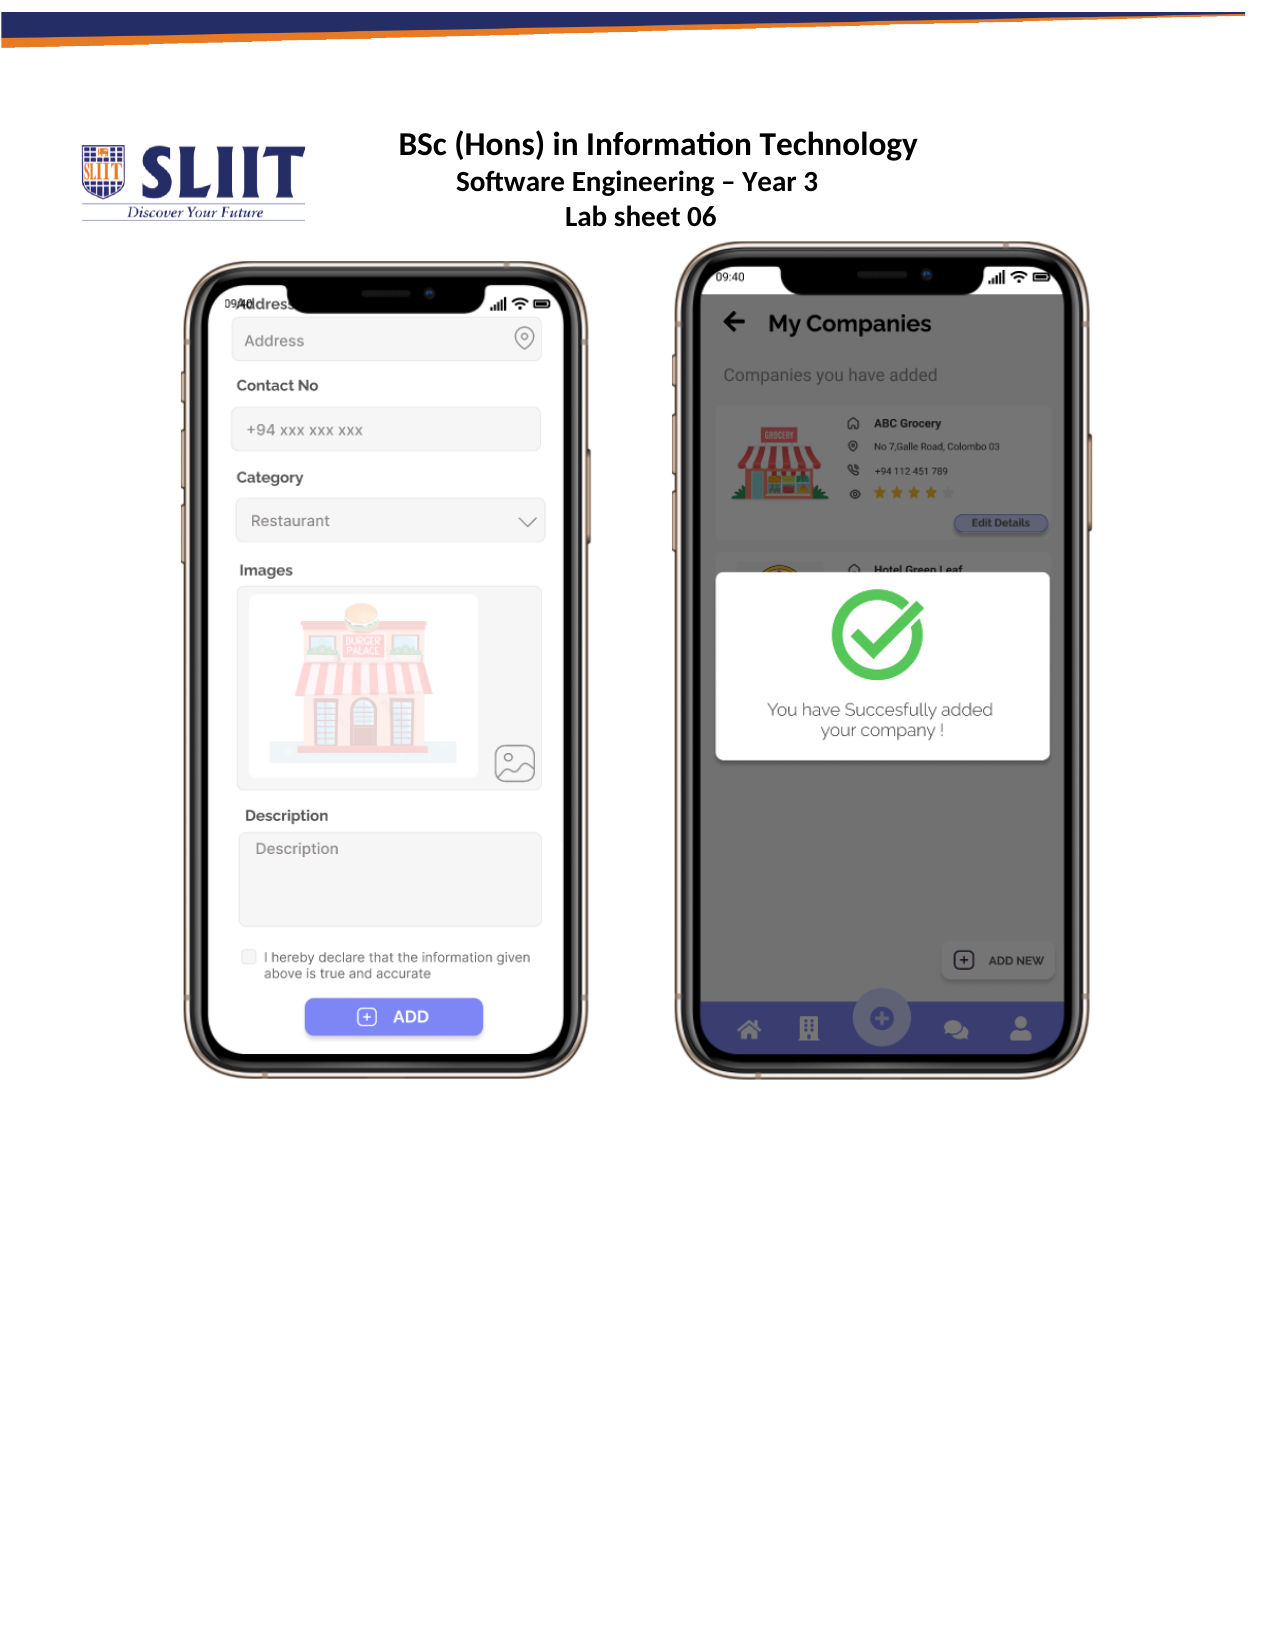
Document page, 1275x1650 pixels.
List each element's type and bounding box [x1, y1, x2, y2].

picture [1, 12, 1246, 48]
picture [81, 145, 306, 221]
picture [150, 233, 1111, 1086]
